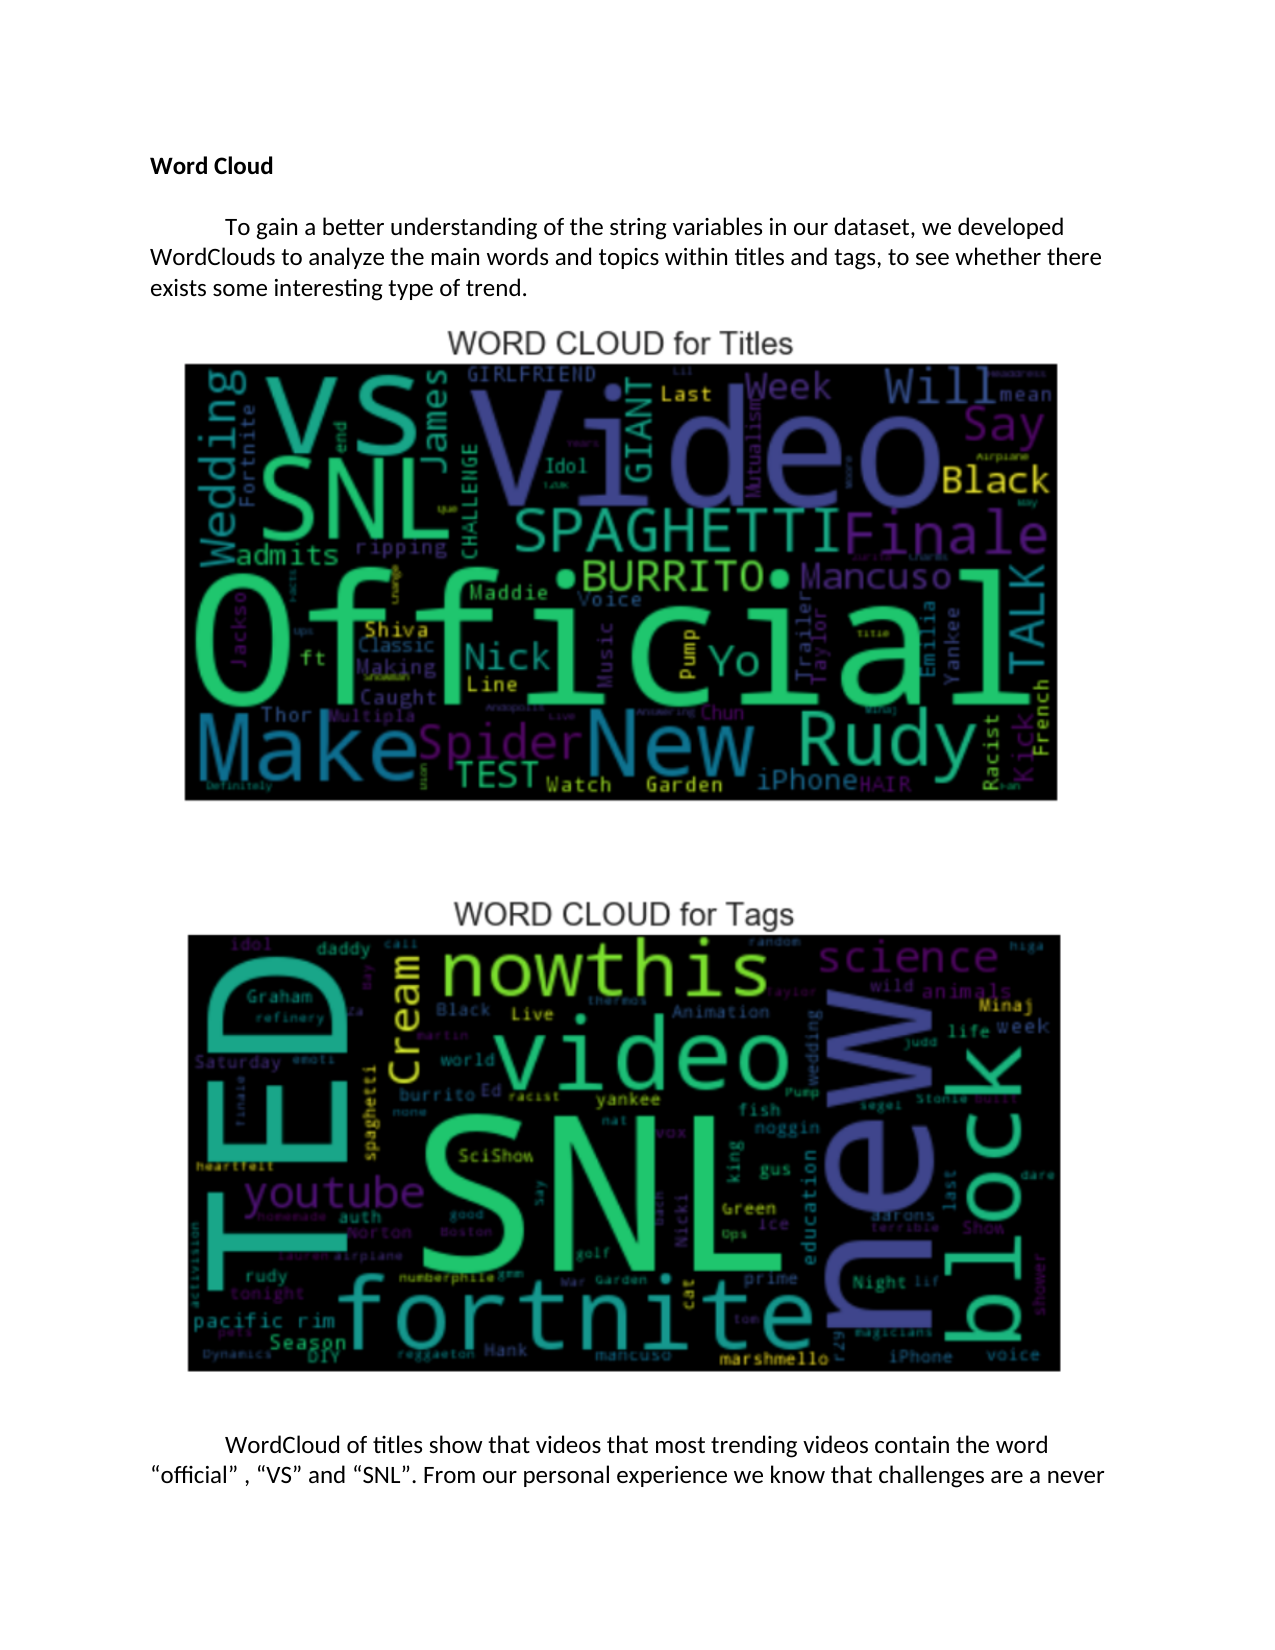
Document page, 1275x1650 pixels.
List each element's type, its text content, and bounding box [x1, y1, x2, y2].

text Word Cloud [150, 150, 1125, 181]
picture [150, 302, 1113, 1399]
text To gain a better understanding of the string variables in our dataset, we developed WordClouds to analyze the main words and topics within titles and tags, to see whether there exists some interesting type of trend. [150, 211, 1125, 303]
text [150, 1429, 1125, 1490]
